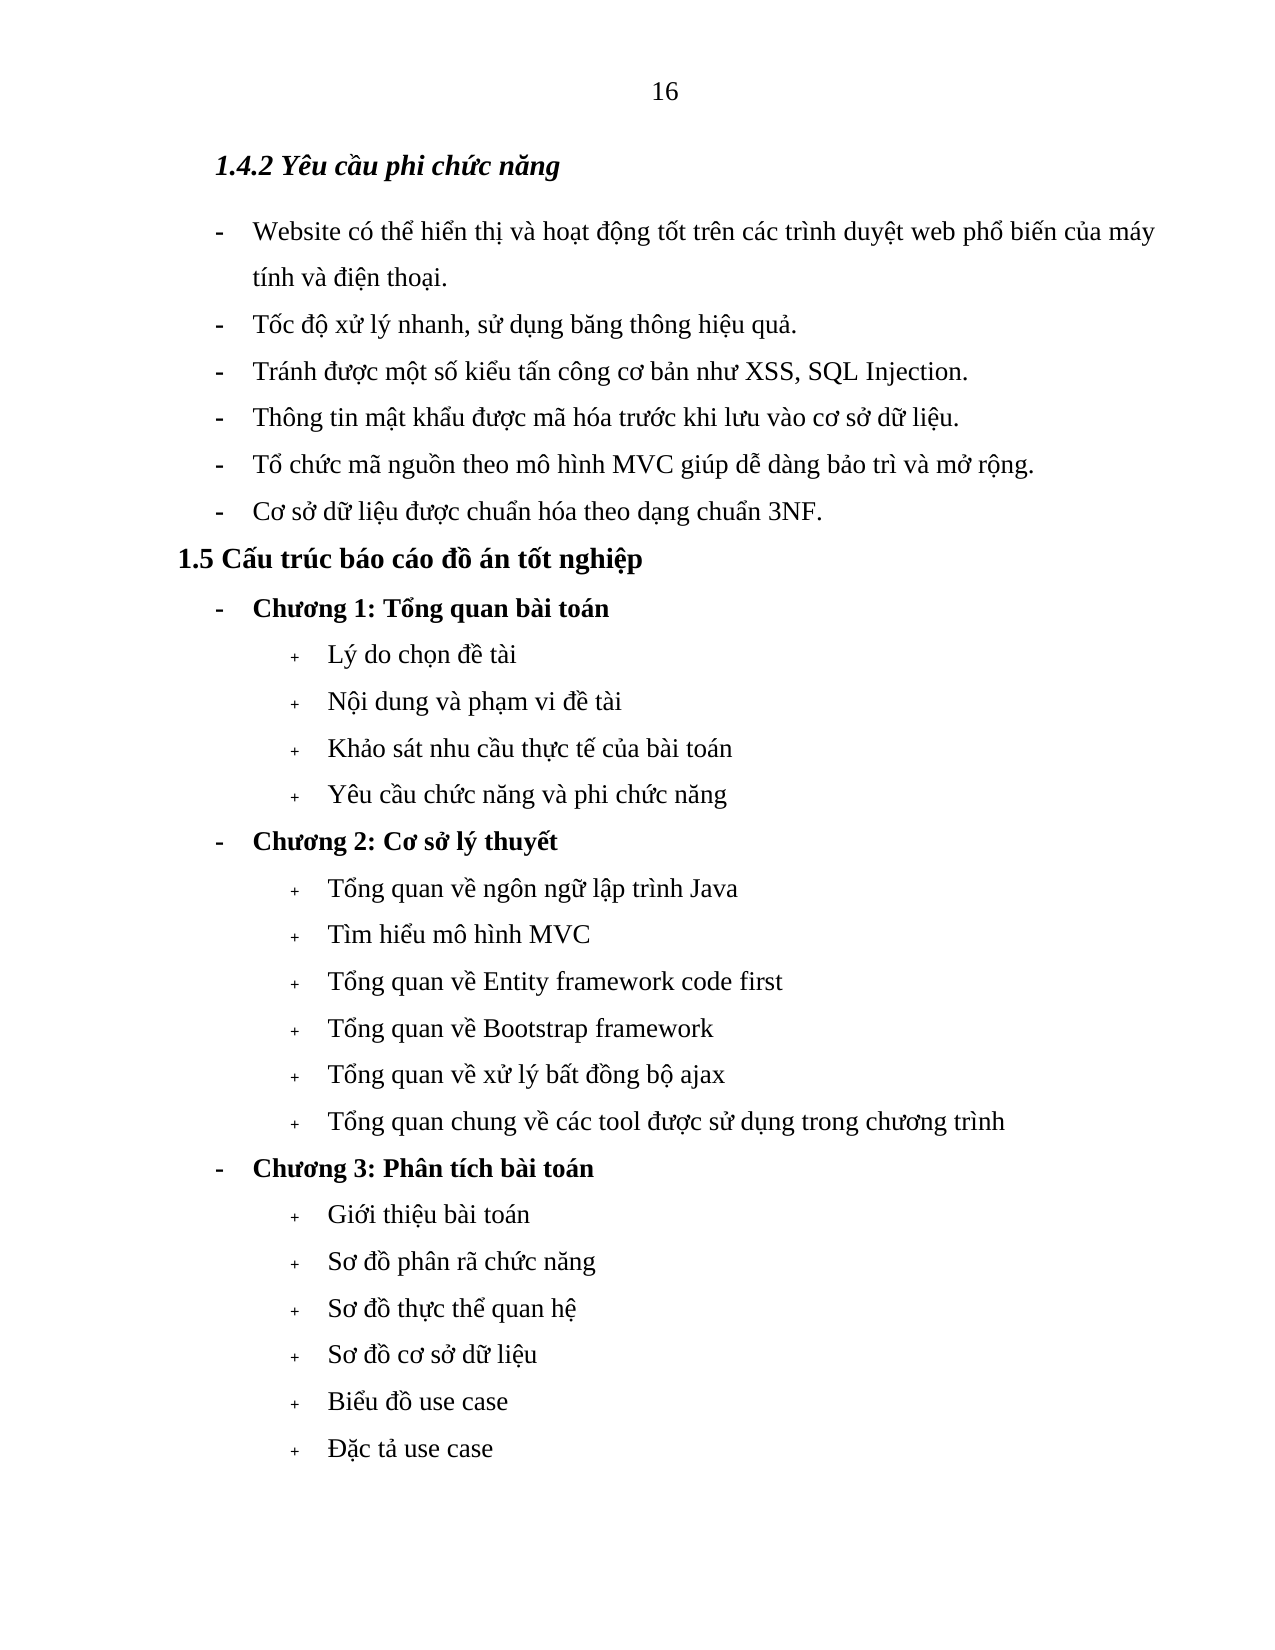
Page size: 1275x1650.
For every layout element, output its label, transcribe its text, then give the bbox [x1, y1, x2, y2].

list Tìm hiểu mô hình MVC [290, 918, 1157, 949]
list Tổng quan về Bootstrap framework [290, 1012, 1157, 1043]
list Yêu cầu chức năng và phi chức năng [290, 778, 1157, 809]
text 1.5 Cấu trúc báo cáo đồ án tốt nghiệp [177, 541, 1157, 575]
list Tốc độ xử lý nhanh, sử dụng băng thông hiệu quả. [215, 308, 1157, 339]
list Sơ đồ phân rã chức năng [290, 1245, 1157, 1276]
list Biểu đồ use case [290, 1385, 1157, 1416]
list Tổng quan về xử lý bất đồng bộ ajax [290, 1058, 1157, 1089]
list Khảo sát nhu cầu thực tế của bài toán [290, 732, 1157, 763]
list Nội dung và phạm vi đề tài [290, 685, 1157, 716]
list Tổng quan về ngôn ngữ lập trình Java [290, 872, 1157, 903]
list Lý do chọn đề tài [290, 638, 1157, 669]
list Tổ chức mã nguồn theo mô hình MVC giúp dễ dàng bảo trì và mở rộng. [215, 448, 1157, 479]
list Thông tin mật khẩu được mã hóa trước khi lưu vào cơ sở dữ liệu. [215, 401, 1157, 432]
list Sơ đồ cơ sở dữ liệu [290, 1338, 1157, 1369]
list Chương 1: Tổng quan bài toán [215, 592, 1157, 623]
list Sơ đồ thực thể quan hệ [290, 1292, 1157, 1323]
list Đặc tả use case [290, 1432, 1157, 1463]
list Website có thể hiển thị và hoạt động tốt trên các trình duyệt web phổ biến của máy tính và điện thoại. [215, 215, 1157, 292]
text 1.4.2 Yêu cầu phi chức năng [177, 148, 1157, 181]
list Tránh được một số kiểu tấn công cơ bản như XSS, SQL Injection. [215, 355, 1157, 386]
list Giới thiệu bài toán [290, 1198, 1157, 1229]
list Chương 3: Phân tích bài toán [215, 1152, 1157, 1183]
list Tổng quan về Entity framework code first [290, 965, 1157, 996]
list Cơ sở dữ liệu được chuẩn hóa theo dạng chuẩn 3NF. [215, 495, 1157, 526]
list Tổng quan chung về các tool được sử dụng trong chương trình [290, 1105, 1157, 1136]
list Chương 2: Cơ sở lý thuyết [215, 825, 1157, 856]
